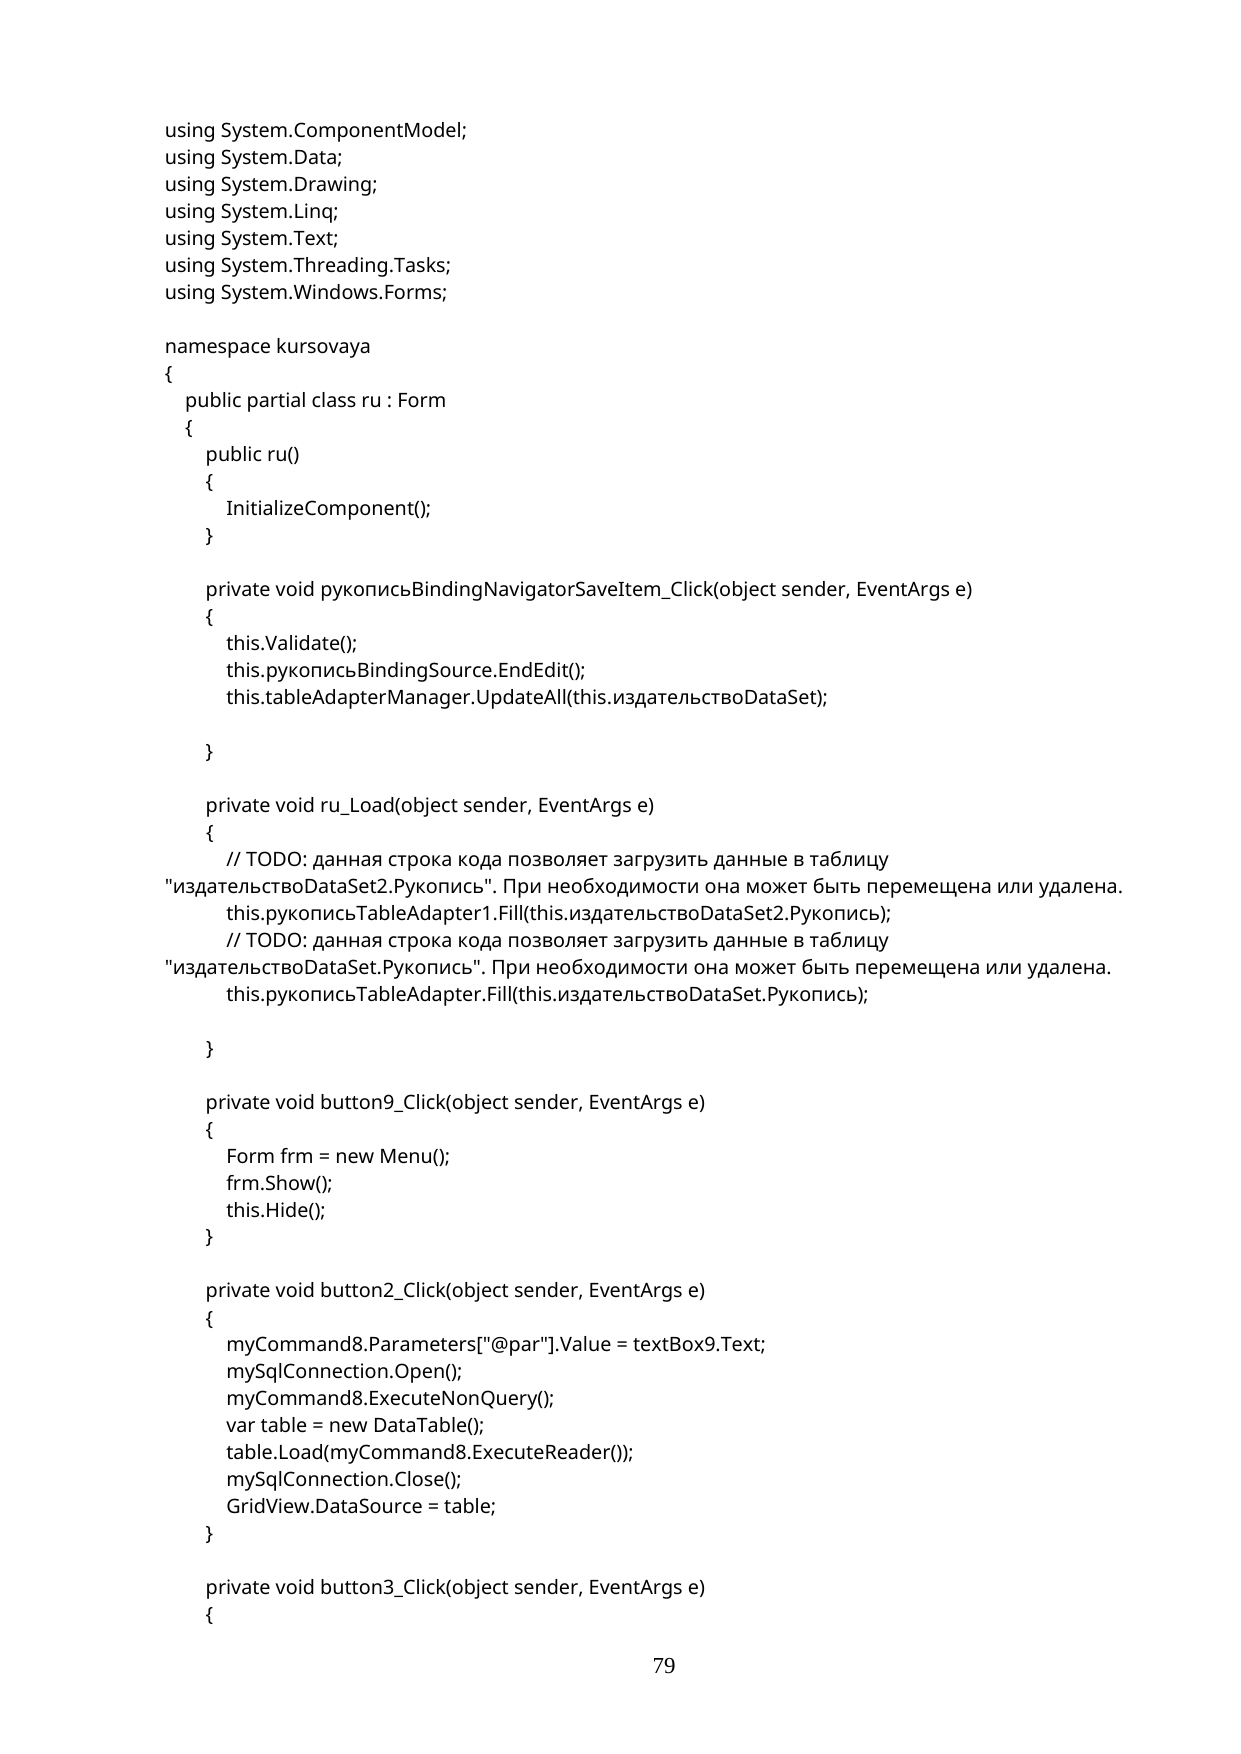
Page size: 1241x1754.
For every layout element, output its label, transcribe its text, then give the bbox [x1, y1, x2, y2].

text { [164, 1304, 1163, 1331]
text using System.Linq; [164, 198, 1163, 224]
text { [164, 413, 1163, 440]
text } [164, 521, 1163, 548]
text using System.Windows.Forms; [164, 278, 1163, 306]
text myCommand8.Parameters["@par"].Value = textBox9.Text; [164, 1331, 1163, 1358]
text { [164, 1601, 1163, 1627]
text GridView.DataSource = table; [164, 1493, 1163, 1519]
text private void button9_Click(object sender, EventArgs e) [164, 1088, 1163, 1115]
text mySqlConnection.Open(); [164, 1358, 1163, 1385]
text private void button3_Click(object sender, EventArgs e) [164, 1573, 1163, 1601]
text this.рукописьTableAdapter1.Fill(this.издательствоDataSet2.Рукопись); [164, 899, 1163, 926]
text { [164, 1115, 1163, 1142]
text private void рукописьBindingNavigatorSaveItem_Click(object sender, EventArgs e) [164, 575, 1163, 602]
text mySqlConnection.Close(); [164, 1466, 1163, 1493]
text { [164, 818, 1163, 845]
text { [164, 467, 1163, 494]
text InitializeComponent(); [164, 494, 1163, 521]
text namespace kursovaya [164, 332, 1163, 359]
text { [164, 602, 1163, 629]
text public ru() [164, 440, 1163, 467]
text this.рукописьBindingSource.EndEdit(); [164, 656, 1163, 683]
text } [164, 737, 1163, 764]
text var table = new DataTable(); [164, 1412, 1163, 1439]
text using System.Text; [164, 224, 1163, 252]
text public partial class ru : Form [164, 386, 1163, 413]
text frm.Show(); [164, 1169, 1163, 1196]
text // TODO: данная строка кода позволяет загрузить данные в таблицу "издательствоDataSet2.Рукопись". При необходимости она может быть перемещена или удалена. [164, 845, 1163, 899]
text myCommand8.ExecuteNonQuery(); [164, 1385, 1163, 1412]
text { [164, 359, 1163, 386]
text Form frm = new Menu(); [164, 1142, 1163, 1169]
text table.Load(myCommand8.ExecuteReader()); [164, 1439, 1163, 1466]
text this.tableAdapterManager.UpdateAll(this.издательствоDataSet); [164, 683, 1163, 710]
text using System.ComponentModel; [164, 117, 1163, 144]
text } [164, 1519, 1163, 1547]
text } [164, 1223, 1163, 1250]
text private void ru_Load(object sender, EventArgs e) [164, 791, 1163, 818]
text this.Hide(); [164, 1196, 1163, 1223]
text using System.Data; [164, 144, 1163, 171]
text this.рукописьTableAdapter.Fill(this.издательствоDataSet.Рукопись); [164, 980, 1163, 1007]
text this.Validate(); [164, 629, 1163, 656]
text // TODO: данная строка кода позволяет загрузить данные в таблицу "издательствоDataSet.Рукопись". При необходимости она может быть перемещена или удалена. [164, 926, 1163, 980]
text using System.Threading.Tasks; [164, 252, 1163, 278]
text private void button2_Click(object sender, EventArgs e) [164, 1277, 1163, 1304]
text using System.Drawing; [164, 171, 1163, 198]
text } [164, 1034, 1163, 1061]
